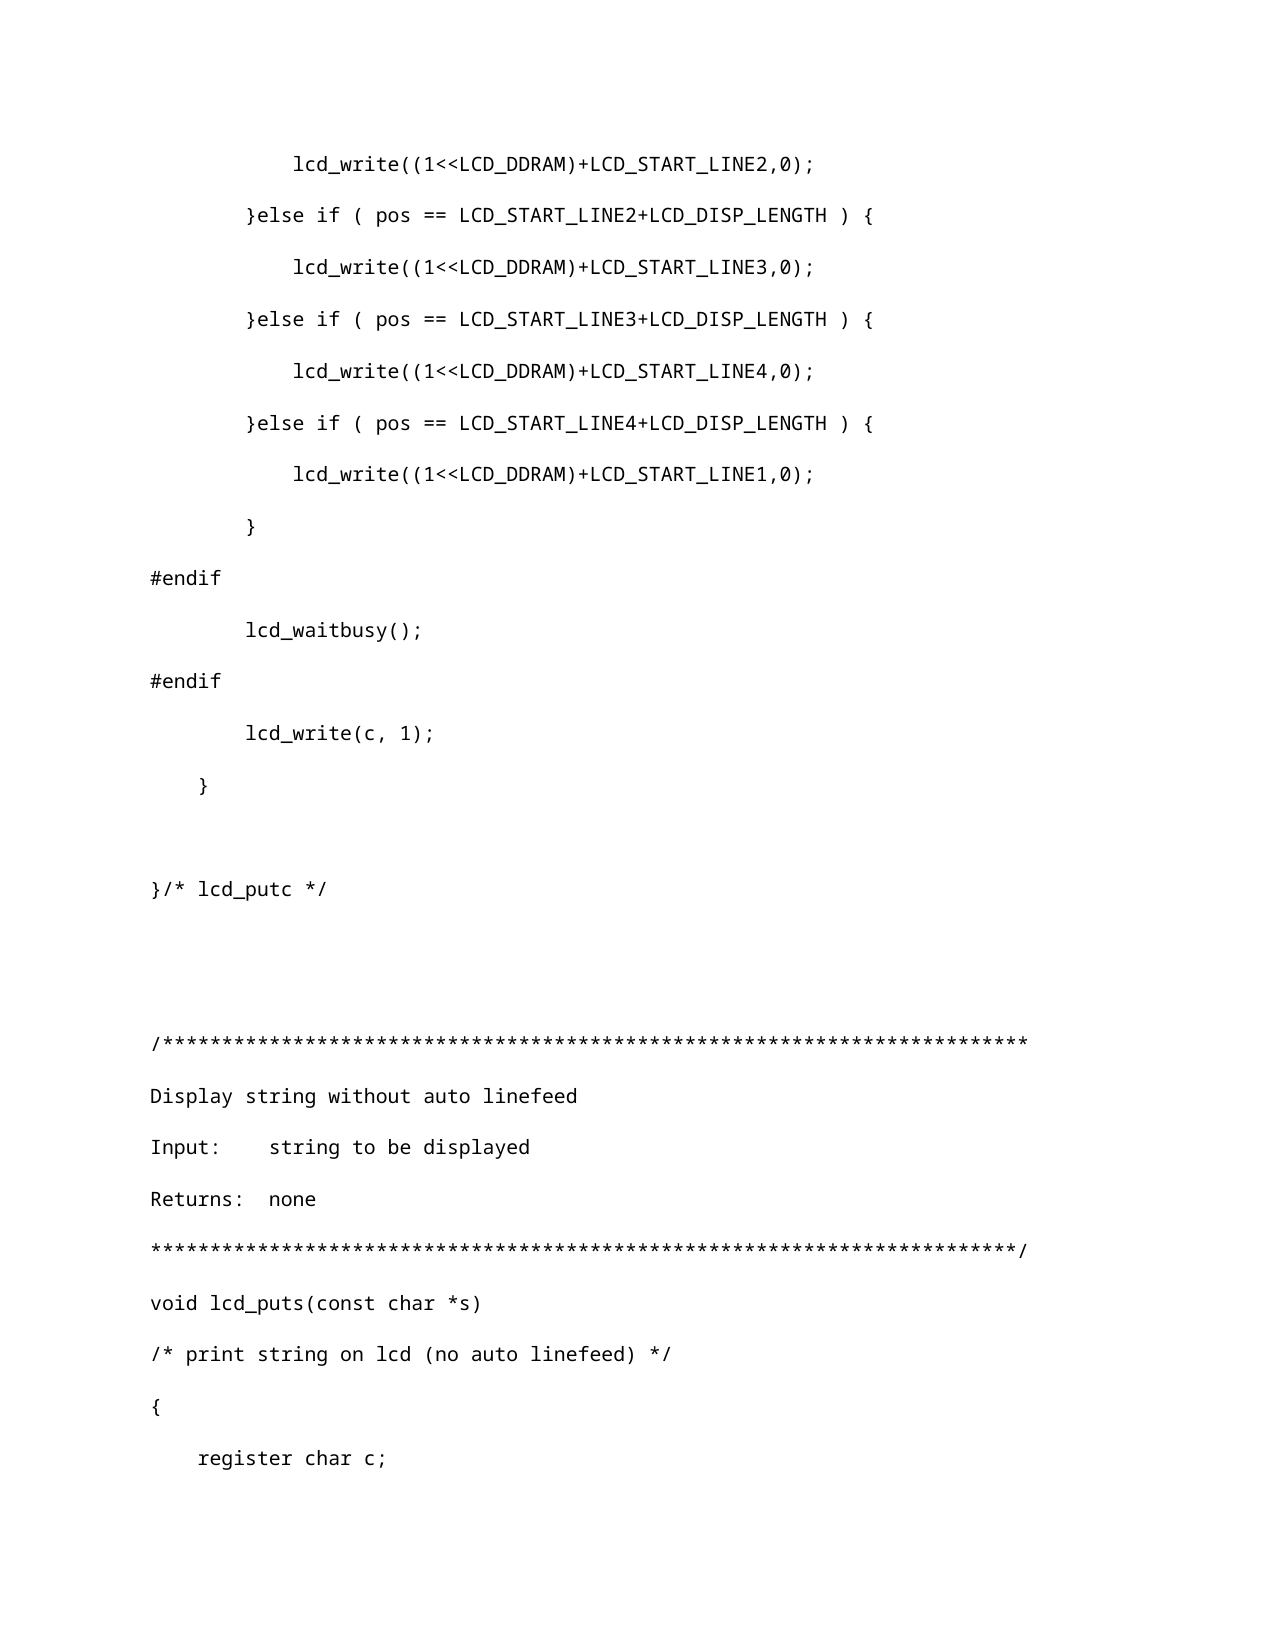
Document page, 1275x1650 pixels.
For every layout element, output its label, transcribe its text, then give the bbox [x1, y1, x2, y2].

text #endif [150, 668, 1125, 695]
text Returns: none [150, 1185, 1125, 1212]
text }else if ( pos == LCD_START_LINE4+LCD_DISP_LENGTH ) { [150, 409, 1125, 436]
text }else if ( pos == LCD_START_LINE2+LCD_DISP_LENGTH ) { [150, 202, 1125, 229]
text Input: string to be displayed [150, 1134, 1125, 1161]
text #endif [150, 564, 1125, 591]
text lcd_waitbusy(); [150, 616, 1125, 643]
text lcd_write((1<<LCD_DDRAM)+LCD_START_LINE1,0); [150, 461, 1125, 488]
text /* print string on lcd (no auto linefeed) */ [150, 1341, 1125, 1368]
text lcd_write((1<<LCD_DDRAM)+LCD_START_LINE3,0); [150, 253, 1125, 281]
text } [150, 771, 1125, 798]
text /************************************************************************* [150, 1030, 1125, 1057]
text lcd_write((1<<LCD_DDRAM)+LCD_START_LINE2,0); [150, 150, 1125, 177]
text lcd_write(c, 1); [150, 719, 1125, 746]
text } [150, 512, 1125, 539]
text *************************************************************************/ [150, 1237, 1125, 1264]
text Display string without auto linefeed [150, 1082, 1125, 1109]
text }else if ( pos == LCD_START_LINE3+LCD_DISP_LENGTH ) { [150, 305, 1125, 332]
text { [150, 1392, 1125, 1419]
text void lcd_puts(const char *s) [150, 1289, 1125, 1316]
text lcd_write((1<<LCD_DDRAM)+LCD_START_LINE4,0); [150, 357, 1125, 384]
text }/* lcd_putc */ [150, 875, 1125, 902]
text register char c; [150, 1444, 1125, 1471]
